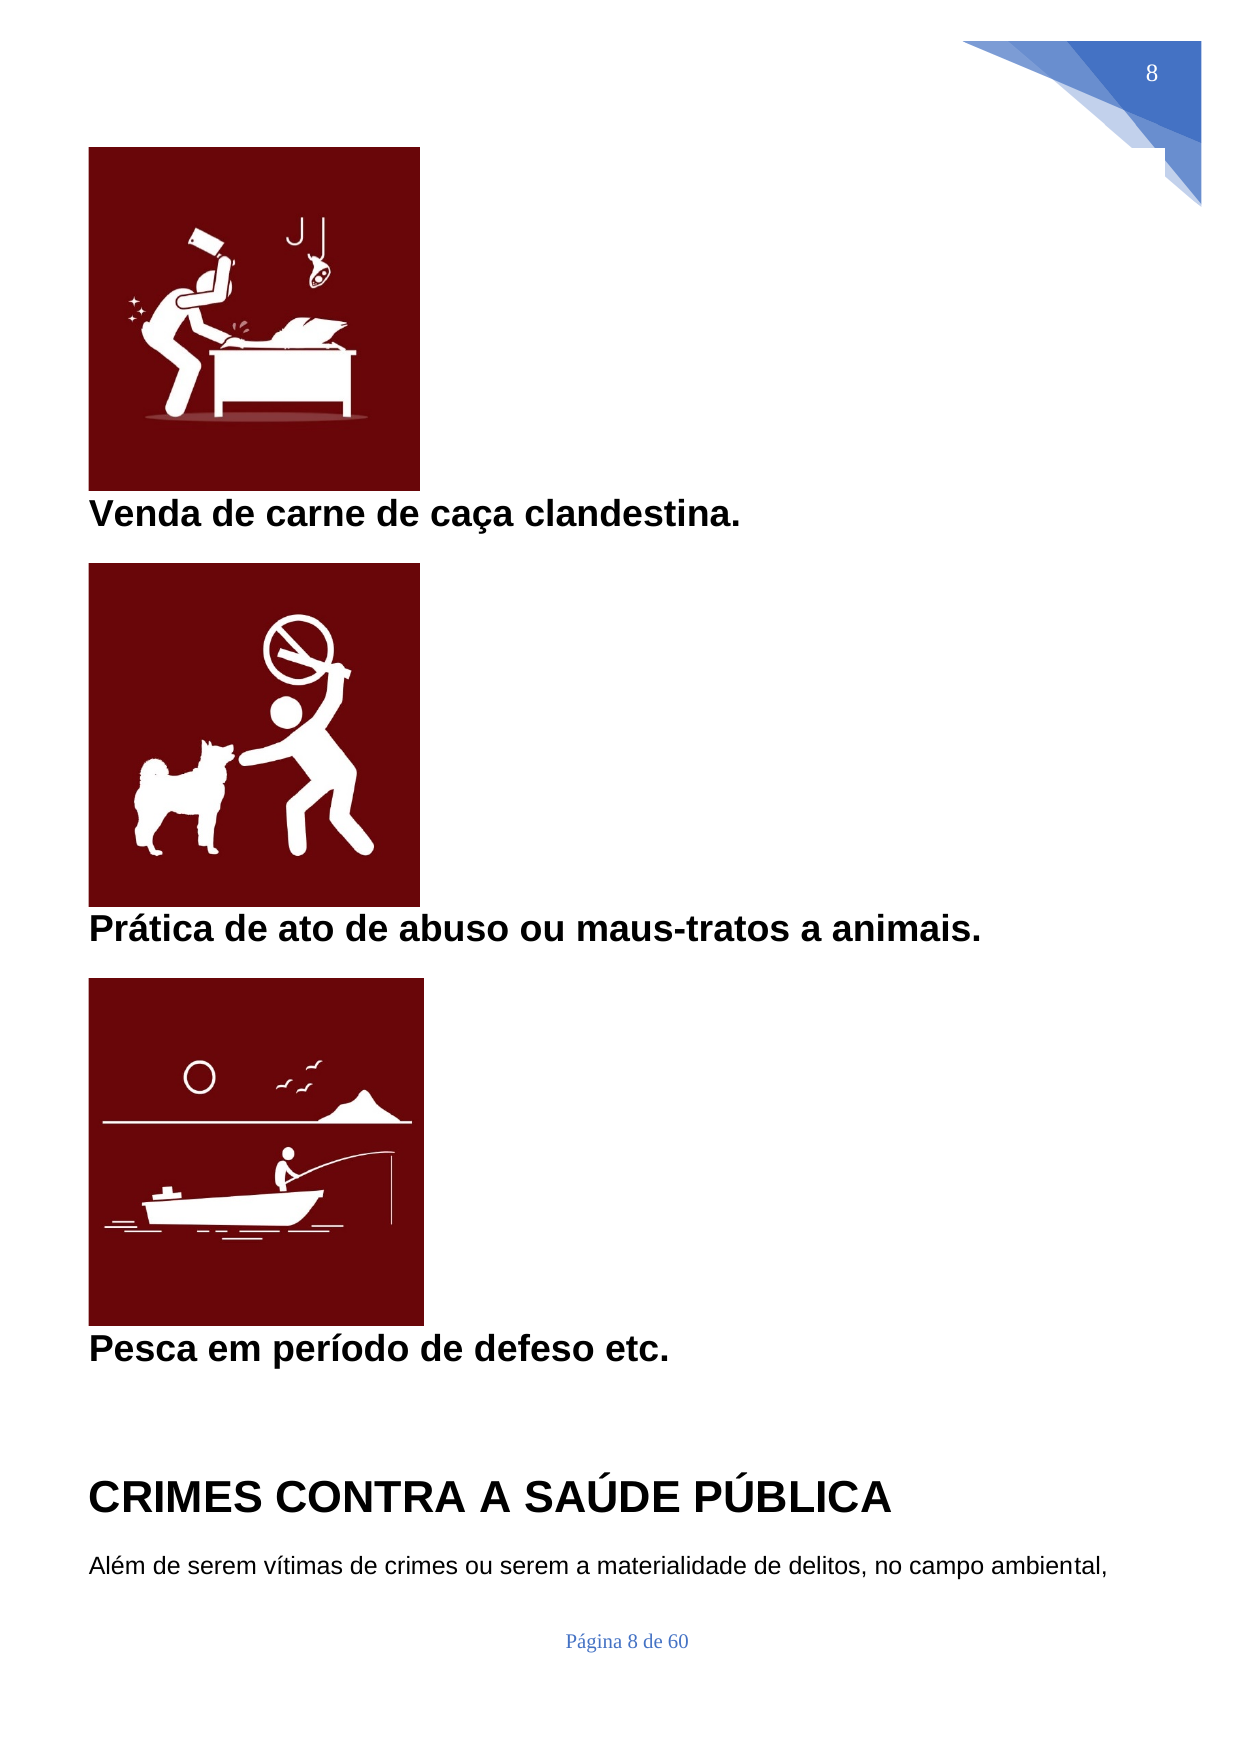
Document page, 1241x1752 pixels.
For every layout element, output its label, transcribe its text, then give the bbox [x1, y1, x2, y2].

picture [962, 41, 1202, 207]
picture [88, 563, 420, 907]
text Pesca em período de defeso etc. [88, 1326, 1165, 1369]
picture [88, 978, 424, 1326]
picture [88, 147, 420, 491]
text Prática de ato de abuso ou maus-tratos a animais. [88, 906, 1165, 949]
text CRIMES CONTRA A SAÚDE PÚBLICA [88, 1470, 1165, 1522]
text Além de serem vítimas de crimes ou serem a materialidade de delitos, no campo ambiental, [88, 1551, 1165, 1580]
text Venda de carne de caça clandestina. [88, 491, 1165, 534]
